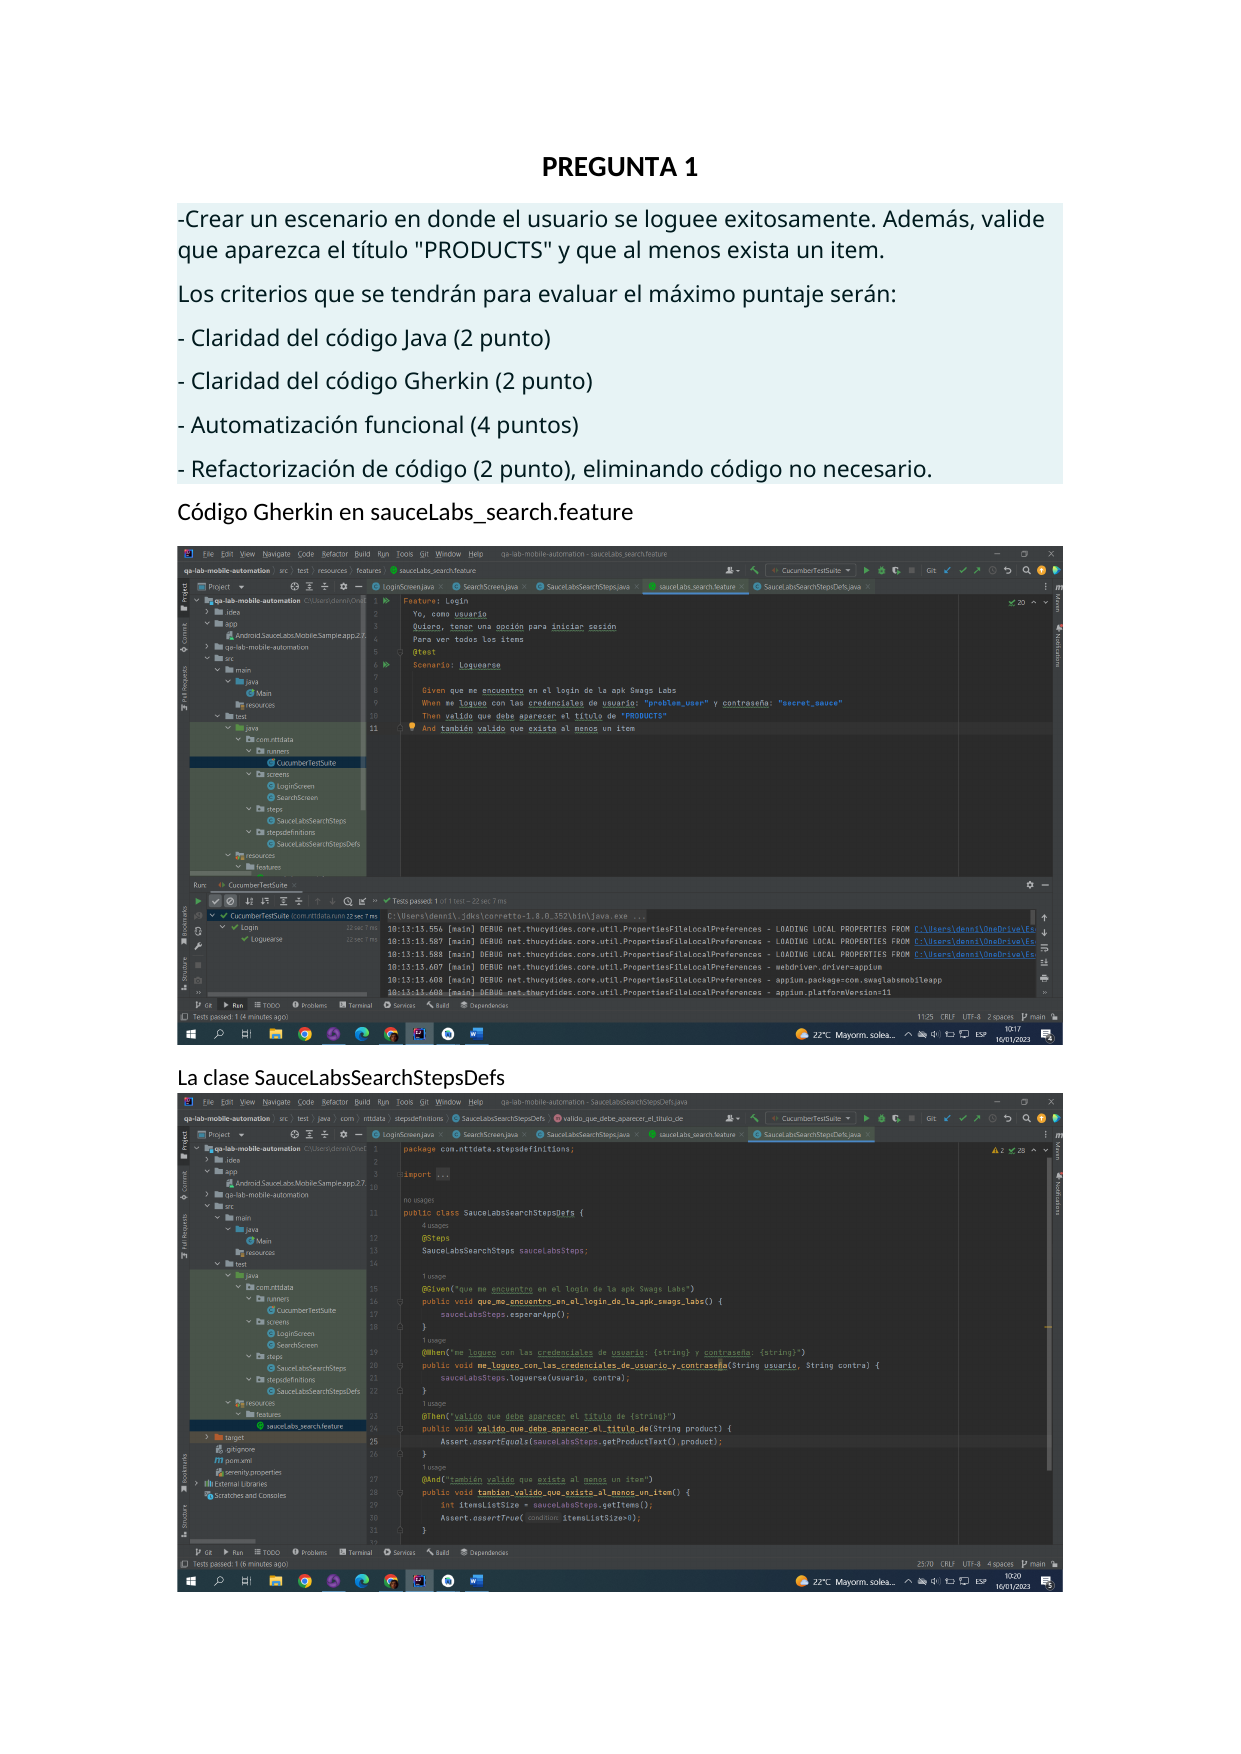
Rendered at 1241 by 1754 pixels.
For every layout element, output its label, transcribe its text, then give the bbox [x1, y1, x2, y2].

text PREGUNTA 1 [177, 148, 1063, 183]
text - Claridad del código Java (2 punto) [177, 321, 1063, 353]
text - Refactorización de código (2 punto), eliminando código no necesario. [177, 453, 1063, 484]
picture [177, 546, 1063, 1045]
text Los criterios que se tendrán para evaluar el máximo puntaje serán: [177, 278, 1063, 309]
text - Automatización funcional (4 puntos) [177, 409, 1063, 440]
text - Claridad del código Gherkin (2 punto) [177, 365, 1063, 396]
picture [177, 1093, 1063, 1592]
text -Crear un escenario en donde el usuario se loguee exitosamente. Además, valide que aparezca el título "PRODUCTS" y que al menos exista un item. [177, 203, 1063, 265]
text Código Gherkin en sauceLabs_search.feature [177, 496, 1063, 527]
text La clase SauceLabsSearchStepsDefs [177, 1063, 1063, 1093]
